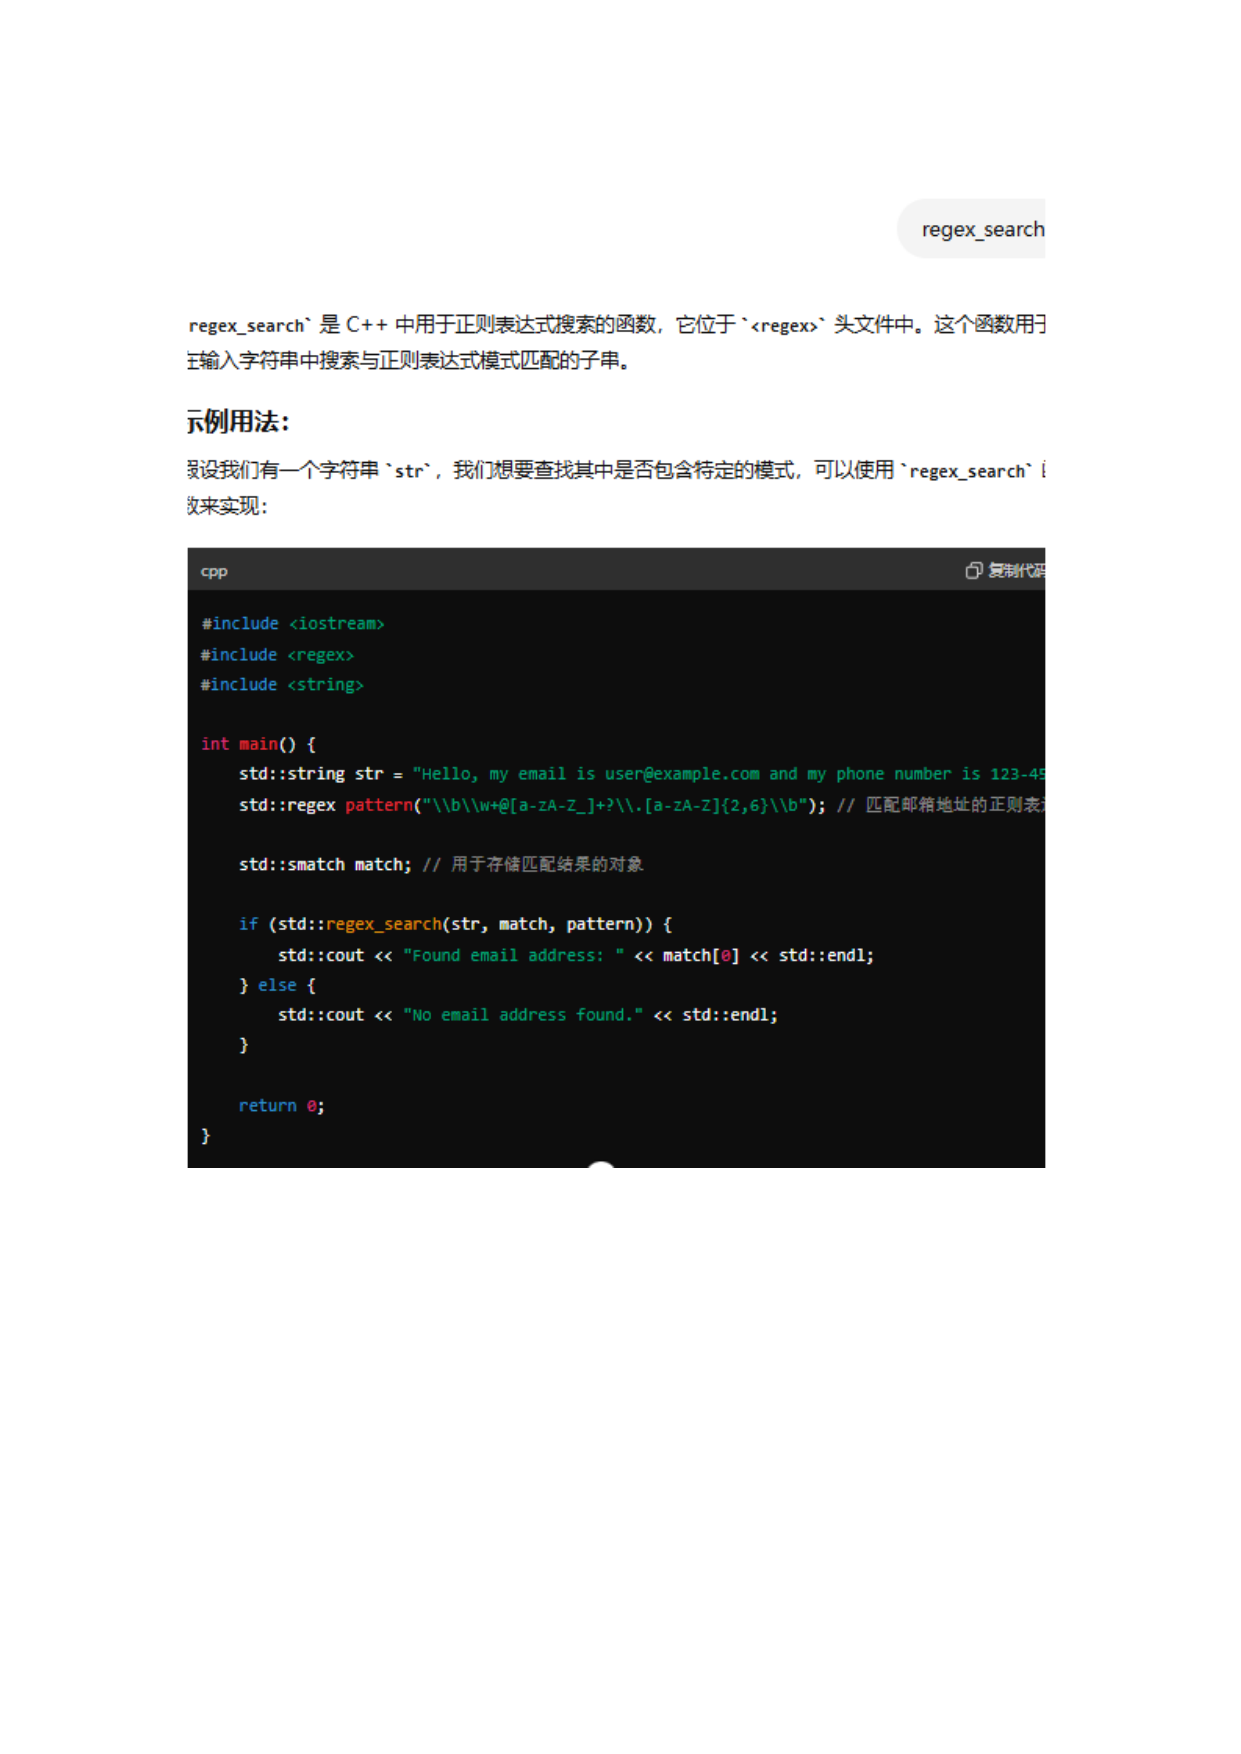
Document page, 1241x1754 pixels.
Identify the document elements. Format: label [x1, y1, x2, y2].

picture [187, 164, 1046, 1168]
